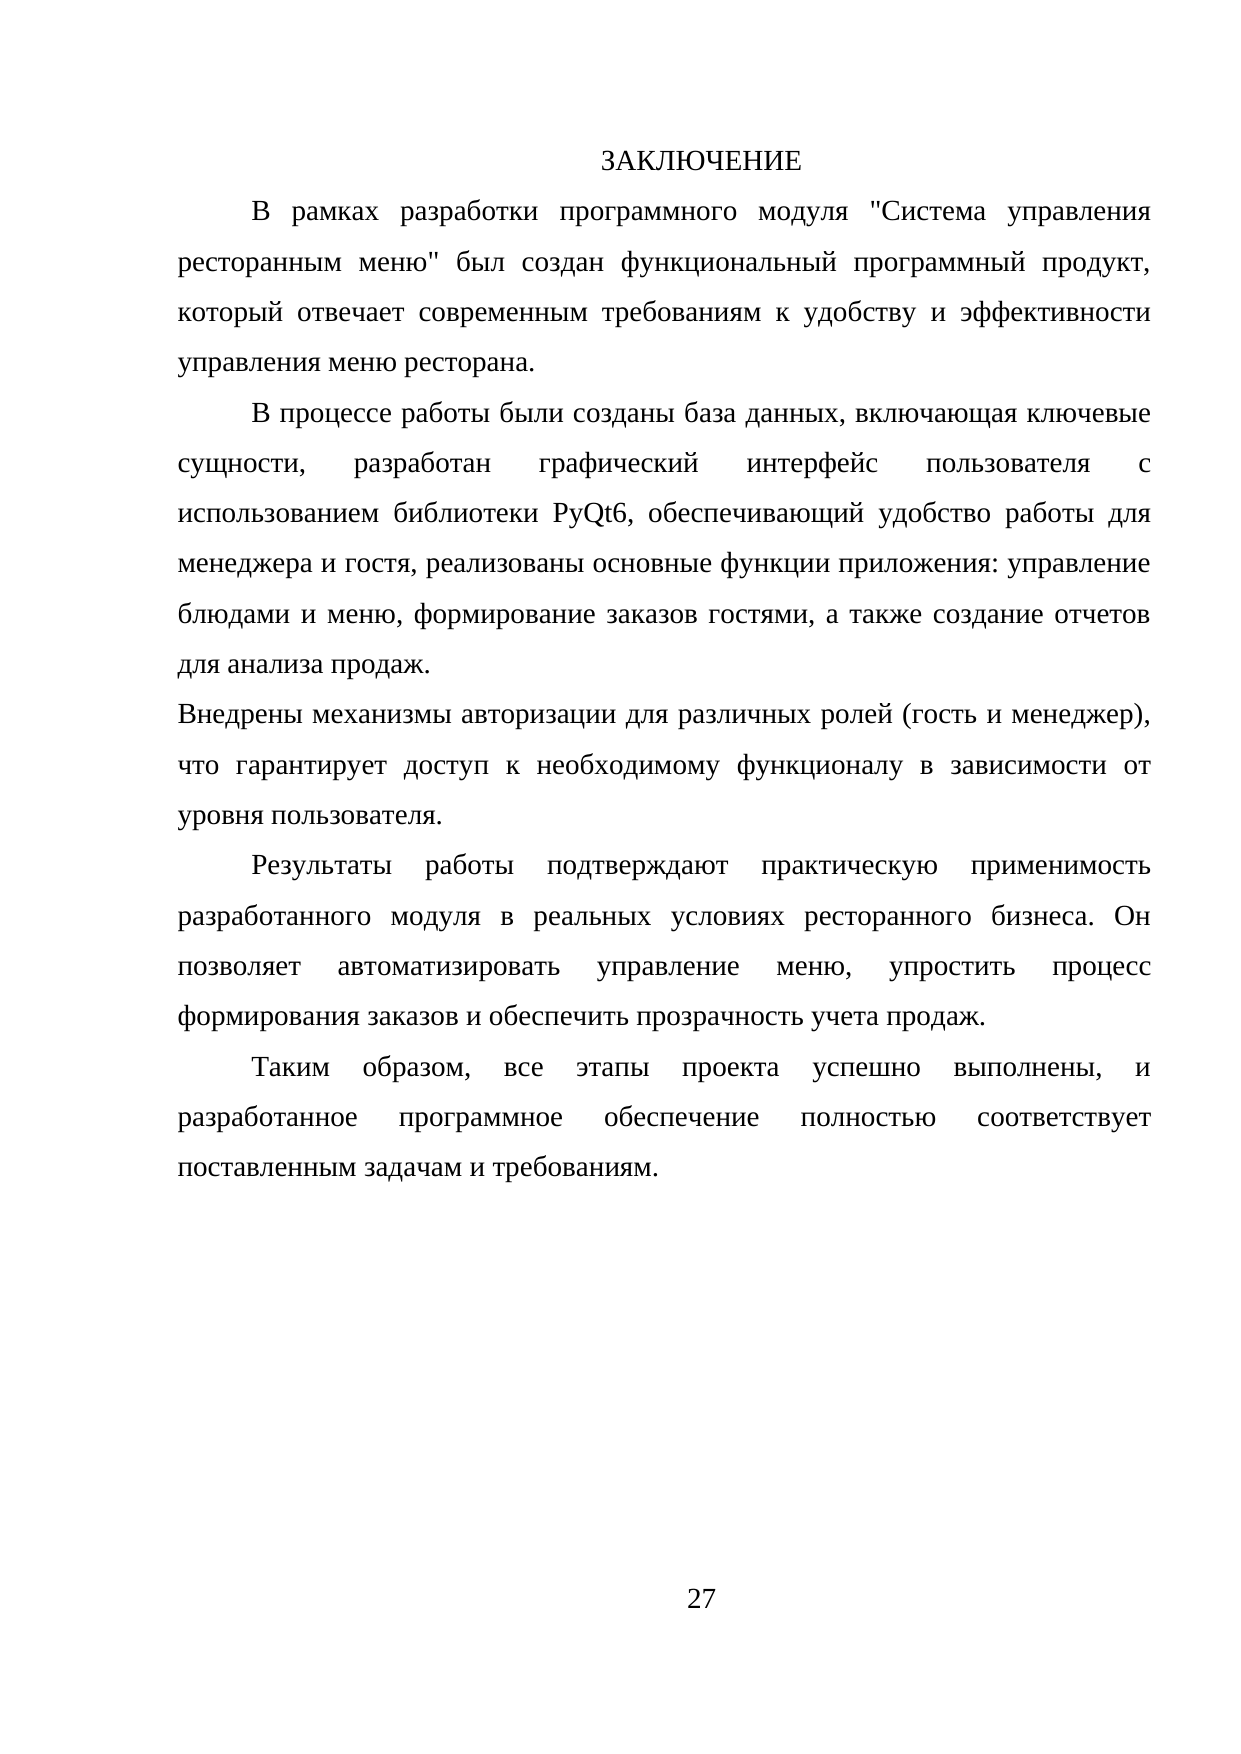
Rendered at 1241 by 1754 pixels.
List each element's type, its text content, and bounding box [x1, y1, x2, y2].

text Внедрены механизмы авторизации для различных ролей (гость и менеджер), что гарантирует доступ к необходимому функционалу в зависимости от уровня пользователя. [177, 697, 1152, 831]
text Таким образом, все этапы проекта успешно выполнены, и разработанное программное обеспечение полностью соответствует поставленным задачам и требованиям. [177, 1049, 1152, 1183]
text В рамках разработки программного модуля "Система управления ресторанным меню" был создан функциональный программный продукт, который отвечает современным требованиям к удобству и эффективности управления меню ресторана. [177, 193, 1152, 378]
text В процессе работы были созданы база данных, включающая ключевые сущности, разработан графический интерфейс пользователя с использованием библиотеки PyQt6, обеспечивающий удобство работы для менеджера и гостя, реализованы основные функции приложения: управление блюдами и меню, формирование заказов гостями, а также создание отчетов для анализа продаж. [177, 395, 1152, 680]
text Результаты работы подтверждают практическую применимость разработанного модуля в реальных условиях ресторанного бизнеса. Он позволяет автоматизировать управление меню, упростить процесс формирования заказов и обеспечить прозрачность учета продаж. [177, 847, 1152, 1032]
subtitle ЗАКЛЮЧЕНИЕ [177, 143, 1152, 177]
